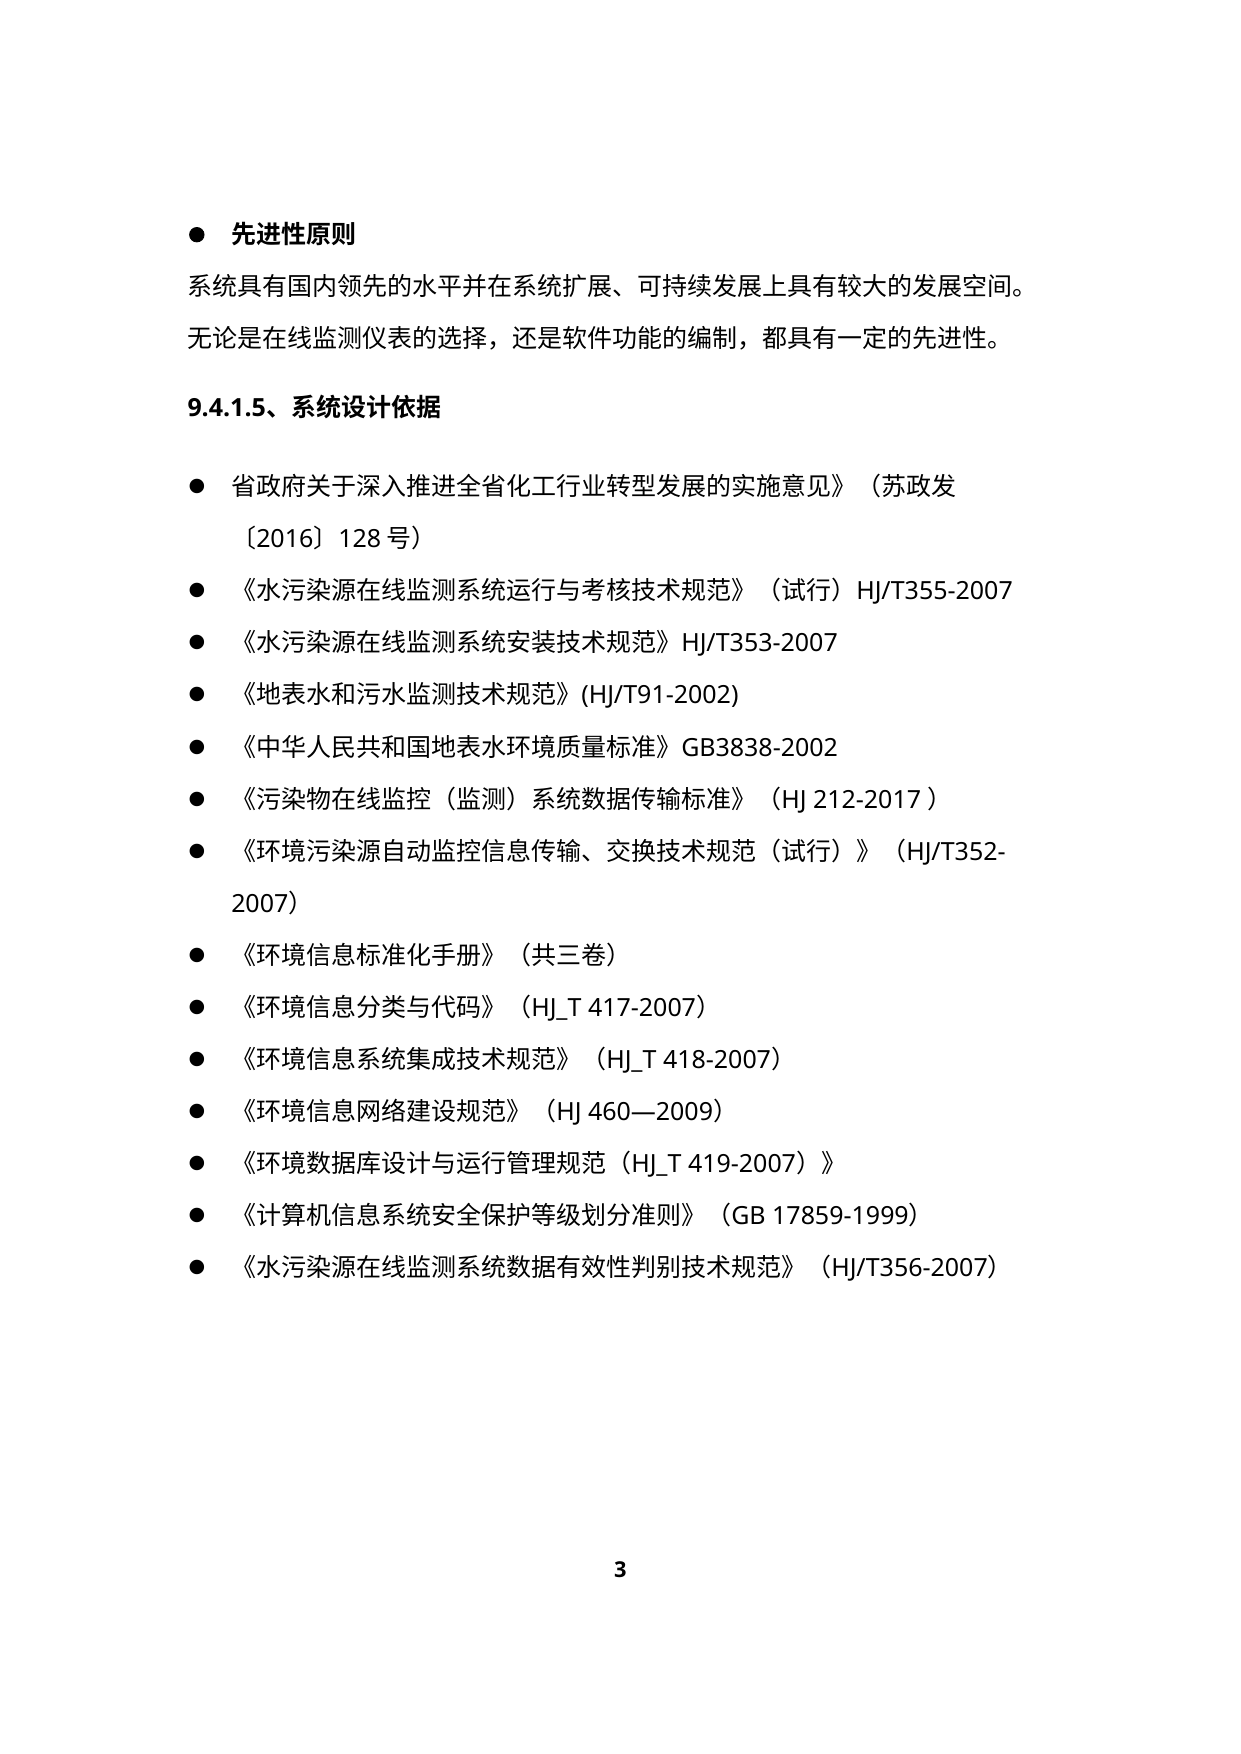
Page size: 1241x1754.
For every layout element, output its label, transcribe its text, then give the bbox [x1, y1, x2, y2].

list 《污染物在线监控（监测）系统数据传输标准》（HJ 212-2017 ） [187, 766, 1053, 818]
list 《地表水和污水监测技术规范》(HJ/T91-2002) [187, 662, 1053, 714]
list 《水污染源在线监测系统运行与考核技术规范》（试行）HJ/T355-2007 [187, 558, 1053, 610]
list 《水污染源在线监测系统数据有效性判别技术规范》（HJ/T356-2007） [187, 1235, 1053, 1287]
list 《环境信息网络建设规范》（HJ 460—2009） [187, 1079, 1053, 1131]
list 《环境信息系统集成技术规范》（HJ_T 418-2007） [187, 1027, 1053, 1079]
list 先进性原则 [187, 202, 1053, 254]
list 《计算机信息系统安全保护等级划分准则》（GB 17859-1999） [187, 1183, 1053, 1235]
text 系统具有国内领先的水平并在系统扩展、可持续发展上具有较大的发展空间。无论是在线监测仪表的选择，还是软件功能的编制，都具有一定的先进性。 [187, 254, 1053, 358]
list 《水污染源在线监测系统安装技术规范》HJ/T353-2007 [187, 610, 1053, 662]
list 《环境污染源自动监控信息传输、交换技术规范（试行）》（HJ/T352-2007） [187, 818, 1053, 923]
list 《环境信息标准化手册》（共三卷） [187, 923, 1053, 975]
subtitle 9.4.1.5、系统设计依据 [187, 387, 1053, 424]
list 《中华人民共和国地表水环境质量标准》GB3838-2002 [187, 714, 1053, 766]
list 《环境信息分类与代码》（HJ_T 417-2007） [187, 975, 1053, 1027]
list 省政府关于深入推进全省化工行业转型发展的实施意见》（苏政发〔2016〕128号） [187, 454, 1053, 558]
list 《环境数据库设计与运行管理规范（HJ_T 419-2007）》 [187, 1131, 1053, 1183]
